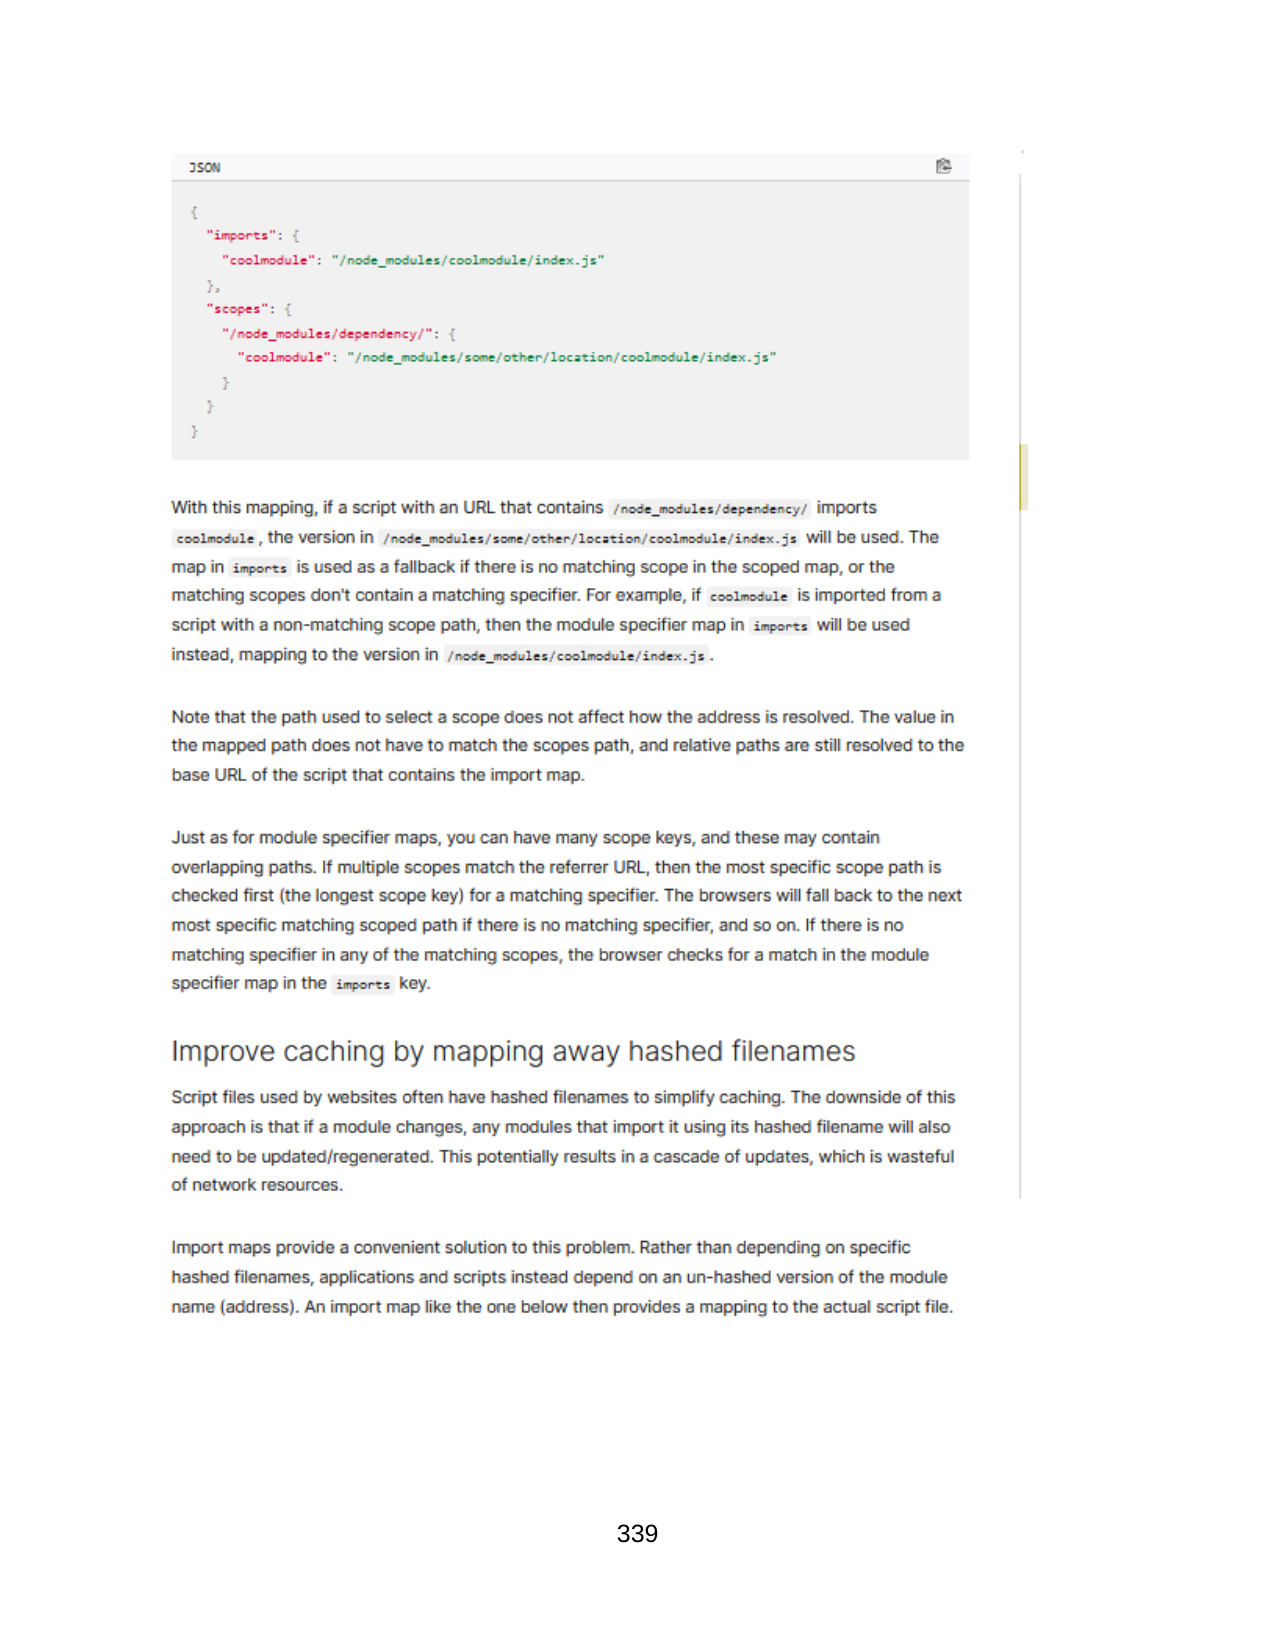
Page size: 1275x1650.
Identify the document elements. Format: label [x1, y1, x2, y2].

picture [150, 150, 1029, 1338]
